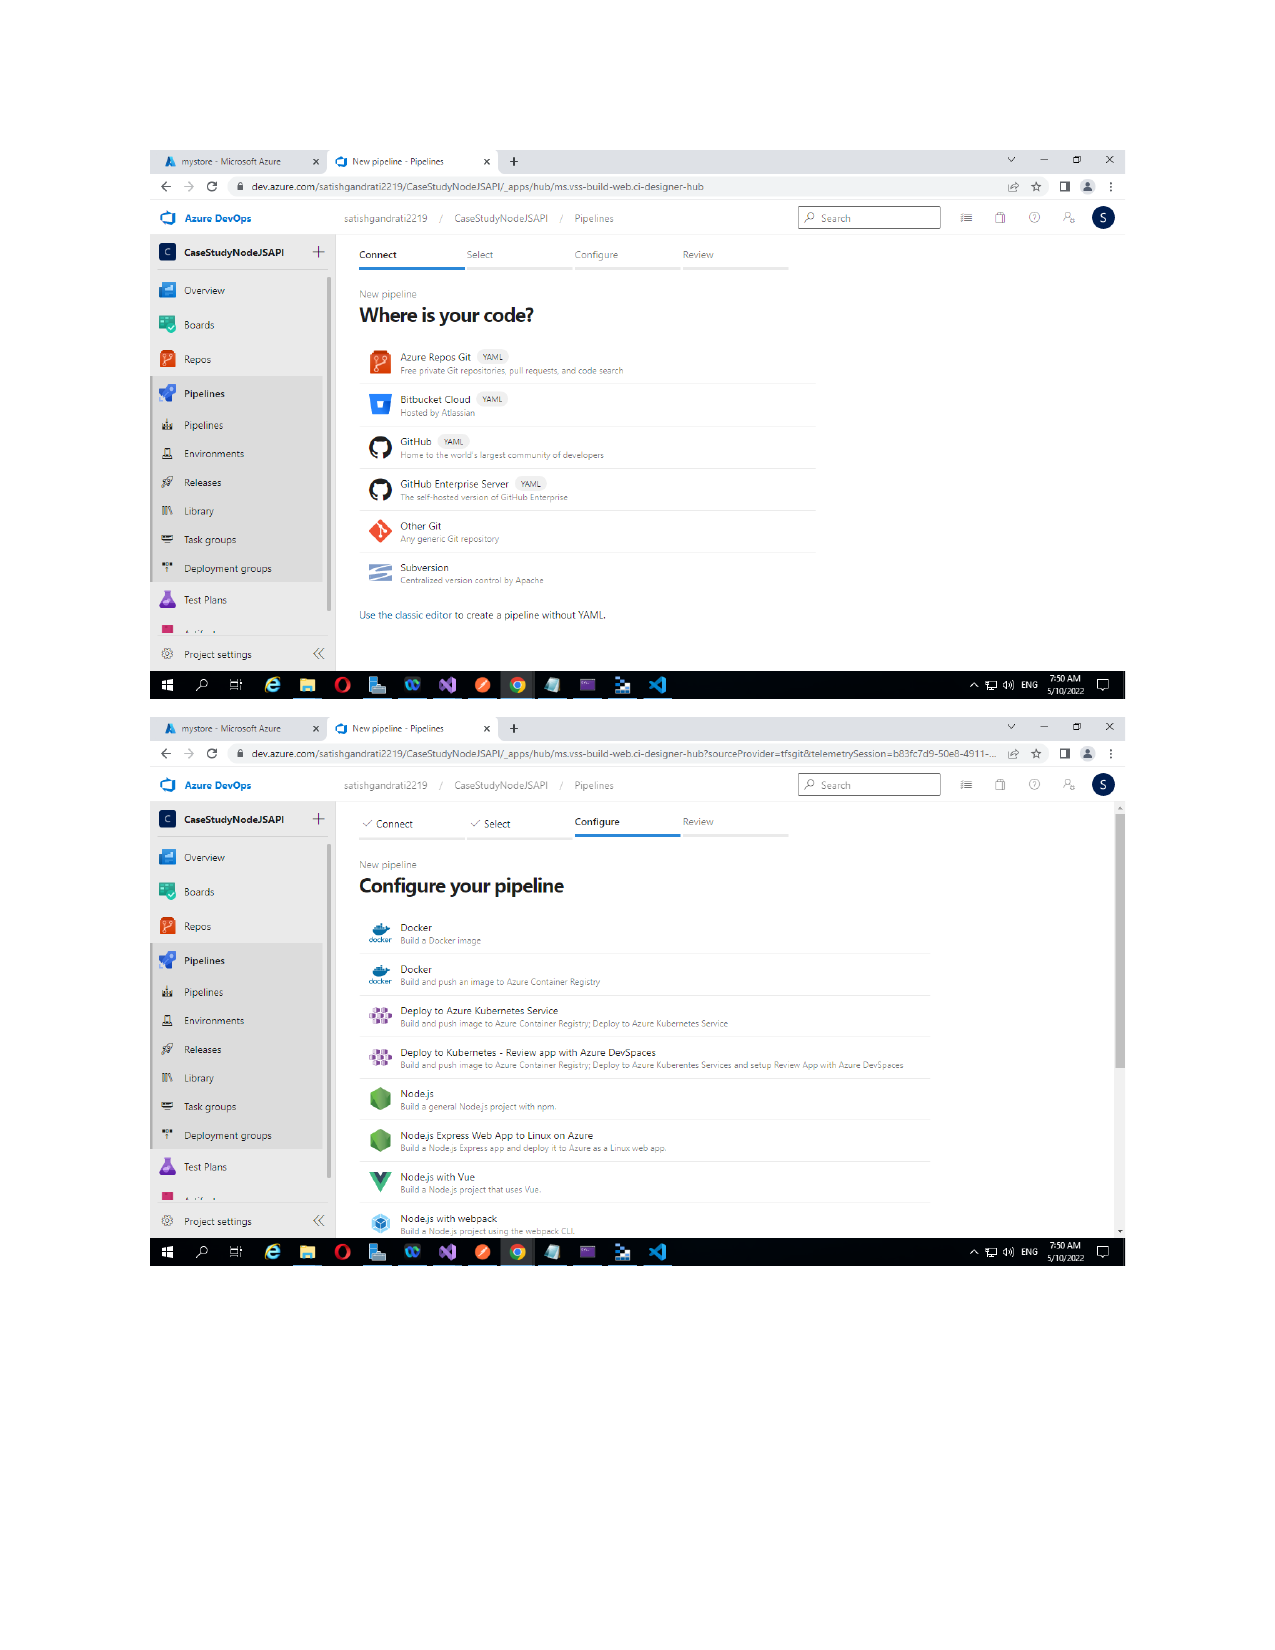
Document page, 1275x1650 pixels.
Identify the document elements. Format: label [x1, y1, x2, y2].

picture [150, 150, 1125, 699]
picture [150, 717, 1125, 1266]
